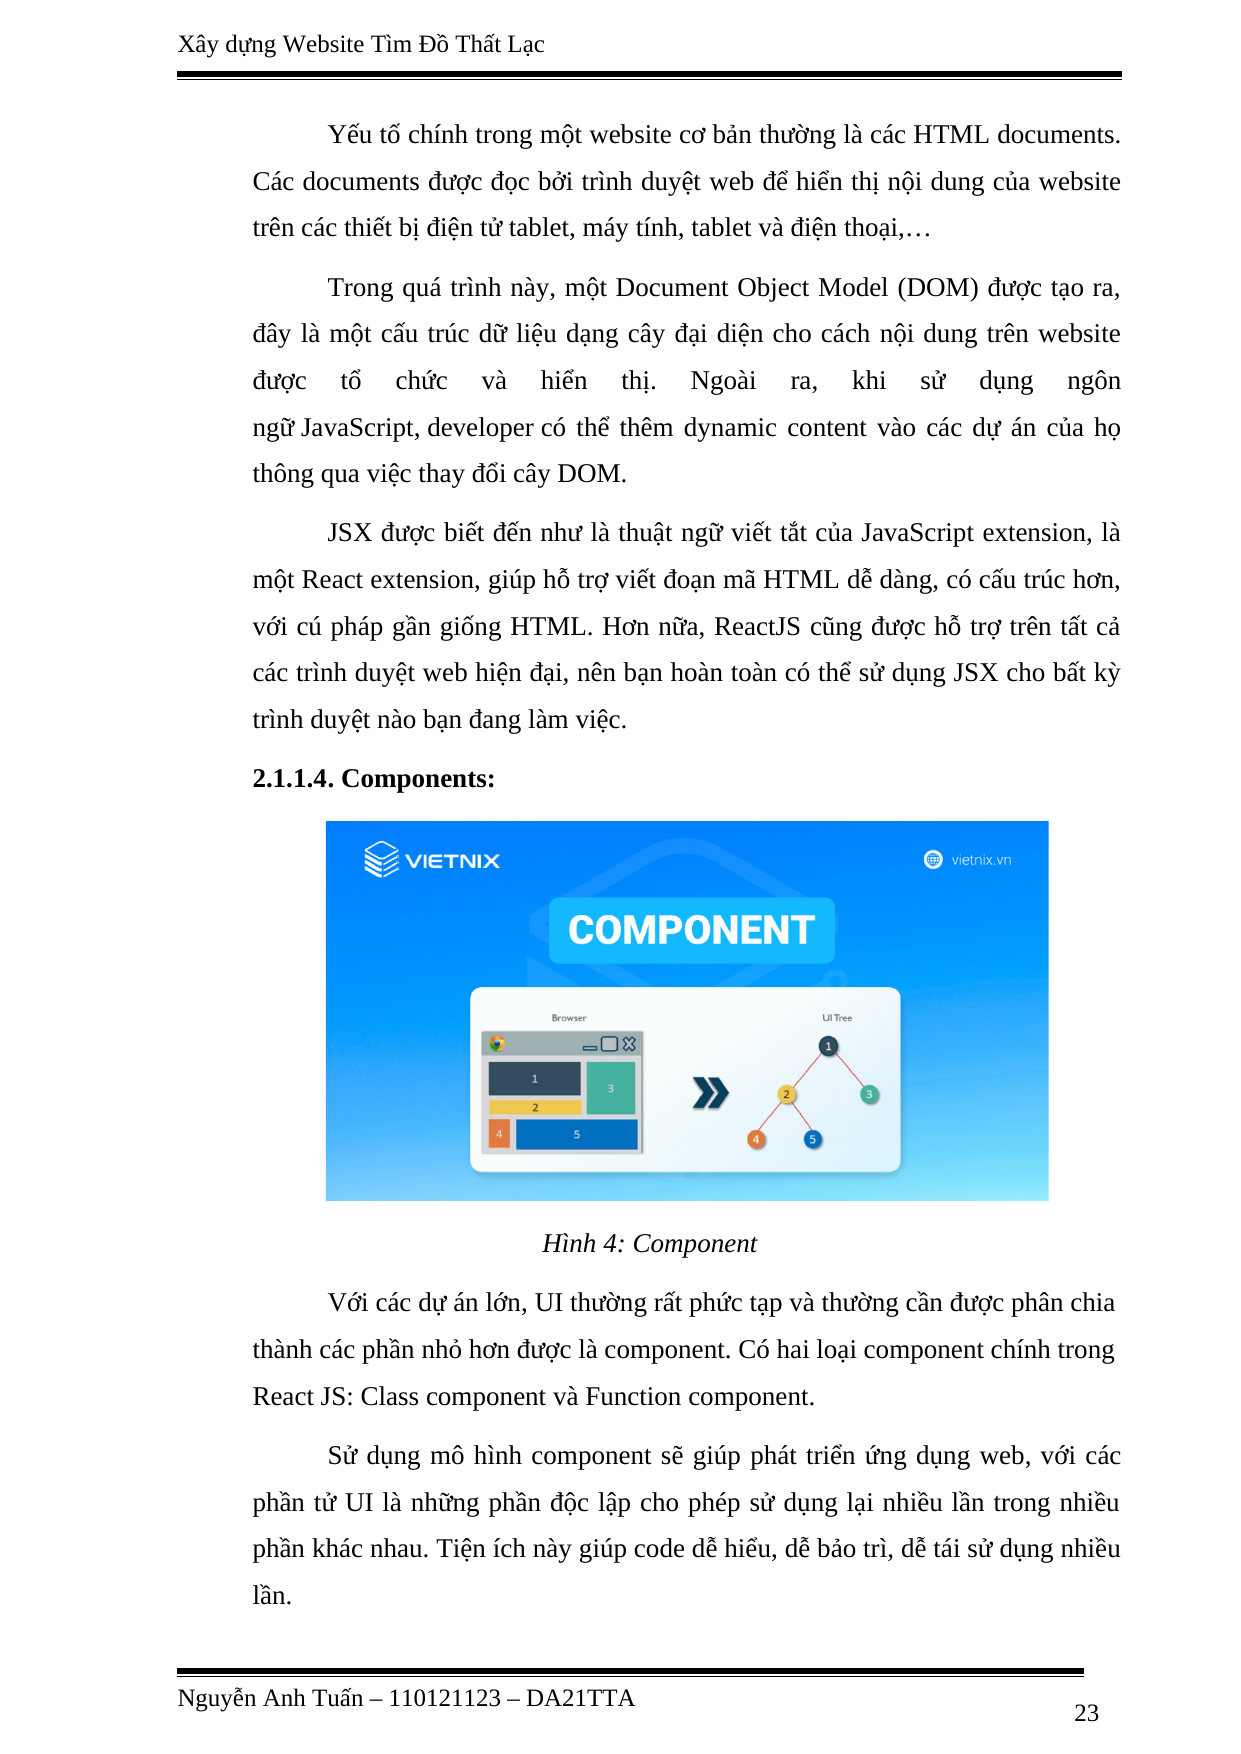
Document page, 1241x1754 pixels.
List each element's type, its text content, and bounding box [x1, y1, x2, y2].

text Với các dự án lớn, UI thường rất phức tạp và thường cần được phân chia thành các phần nhỏ hơn được là component. Có hai loại component chính trong React JS: Class component và Function component. [252, 1287, 1122, 1411]
text Hình 4: Component [177, 1227, 1122, 1258]
text Sử dụng mô hình component sẽ giúp phát triển ứng dụng web, với các phần tử UI là những phần độc lập cho phép sử dụng lại nhiều lần trong nhiều phần khác nhau. Tiện ích này giúp code dễ hiểu, dễ bảo trì, dễ tái sử dụng nhiều lần. [252, 1439, 1122, 1610]
text Yếu tố chính trong một website cơ bản thường là các HTML documents. Các documents được đọc bởi trình duyệt web để hiển thị nội dung của website trên các thiết bị điện tử tablet, máy tính, tablet và điện thoại,… [252, 118, 1122, 243]
subtitle . Components: [177, 762, 1122, 793]
text Trong quá trình này, một Document Object Model (DOM) được tạo ra, đây là một cấu trúc dữ liệu dạng cây đại diện cho cách nội dung trên website được tổ chức và hiển thị. Ngoài ra, khi sử dụng ngôn ngữ JavaScript, developer có thể thêm dynamic content vào các dự án của họ thông qua việc thay đổi cây DOM. [252, 271, 1122, 488]
text JSX được biết đến như là thuật ngữ viết tắt của JavaScript extension, là một React extension, giúp hỗ trợ viết đoạn mã HTML dễ dàng, có cấu trúc hơn, với cú pháp gần giống HTML. Hơn nữa, ReactJS cũng được hỗ trợ trên tất cả các trình duyệt web hiện đại, nên bạn hoàn toàn có thể sử dụng JSX cho bất kỳ trình duyệt nào bạn đang làm việc. [252, 516, 1122, 734]
picture [325, 821, 1049, 1201]
